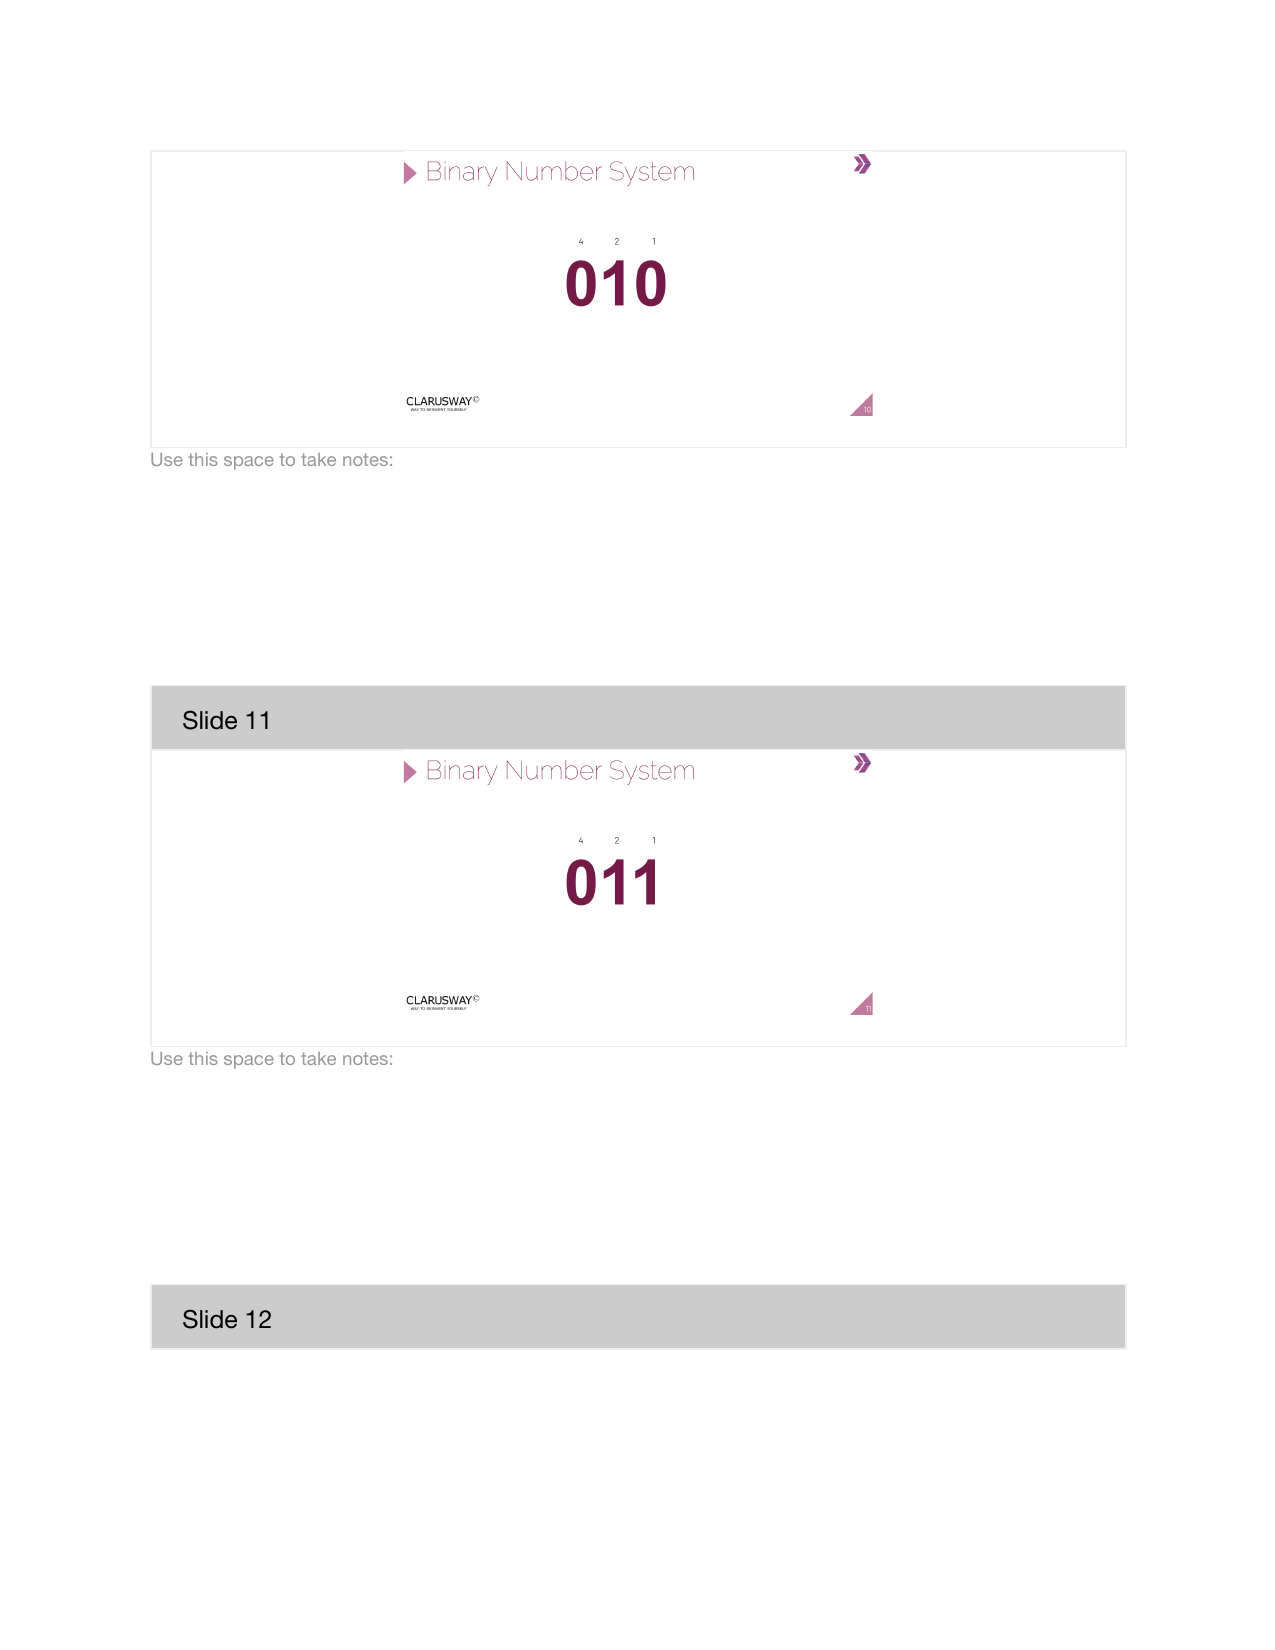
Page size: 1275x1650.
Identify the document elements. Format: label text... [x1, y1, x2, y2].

table_header Slide 12 [152, 1285, 1125, 1348]
table_header Slide 11 [152, 686, 1125, 749]
table_cell [152, 152, 1125, 447]
table_cell [152, 751, 1125, 1046]
text Use this space to take notes: [150, 448, 1125, 472]
picture [403, 750, 873, 1015]
text Use this space to take notes: [150, 1047, 1125, 1071]
picture [403, 151, 873, 416]
